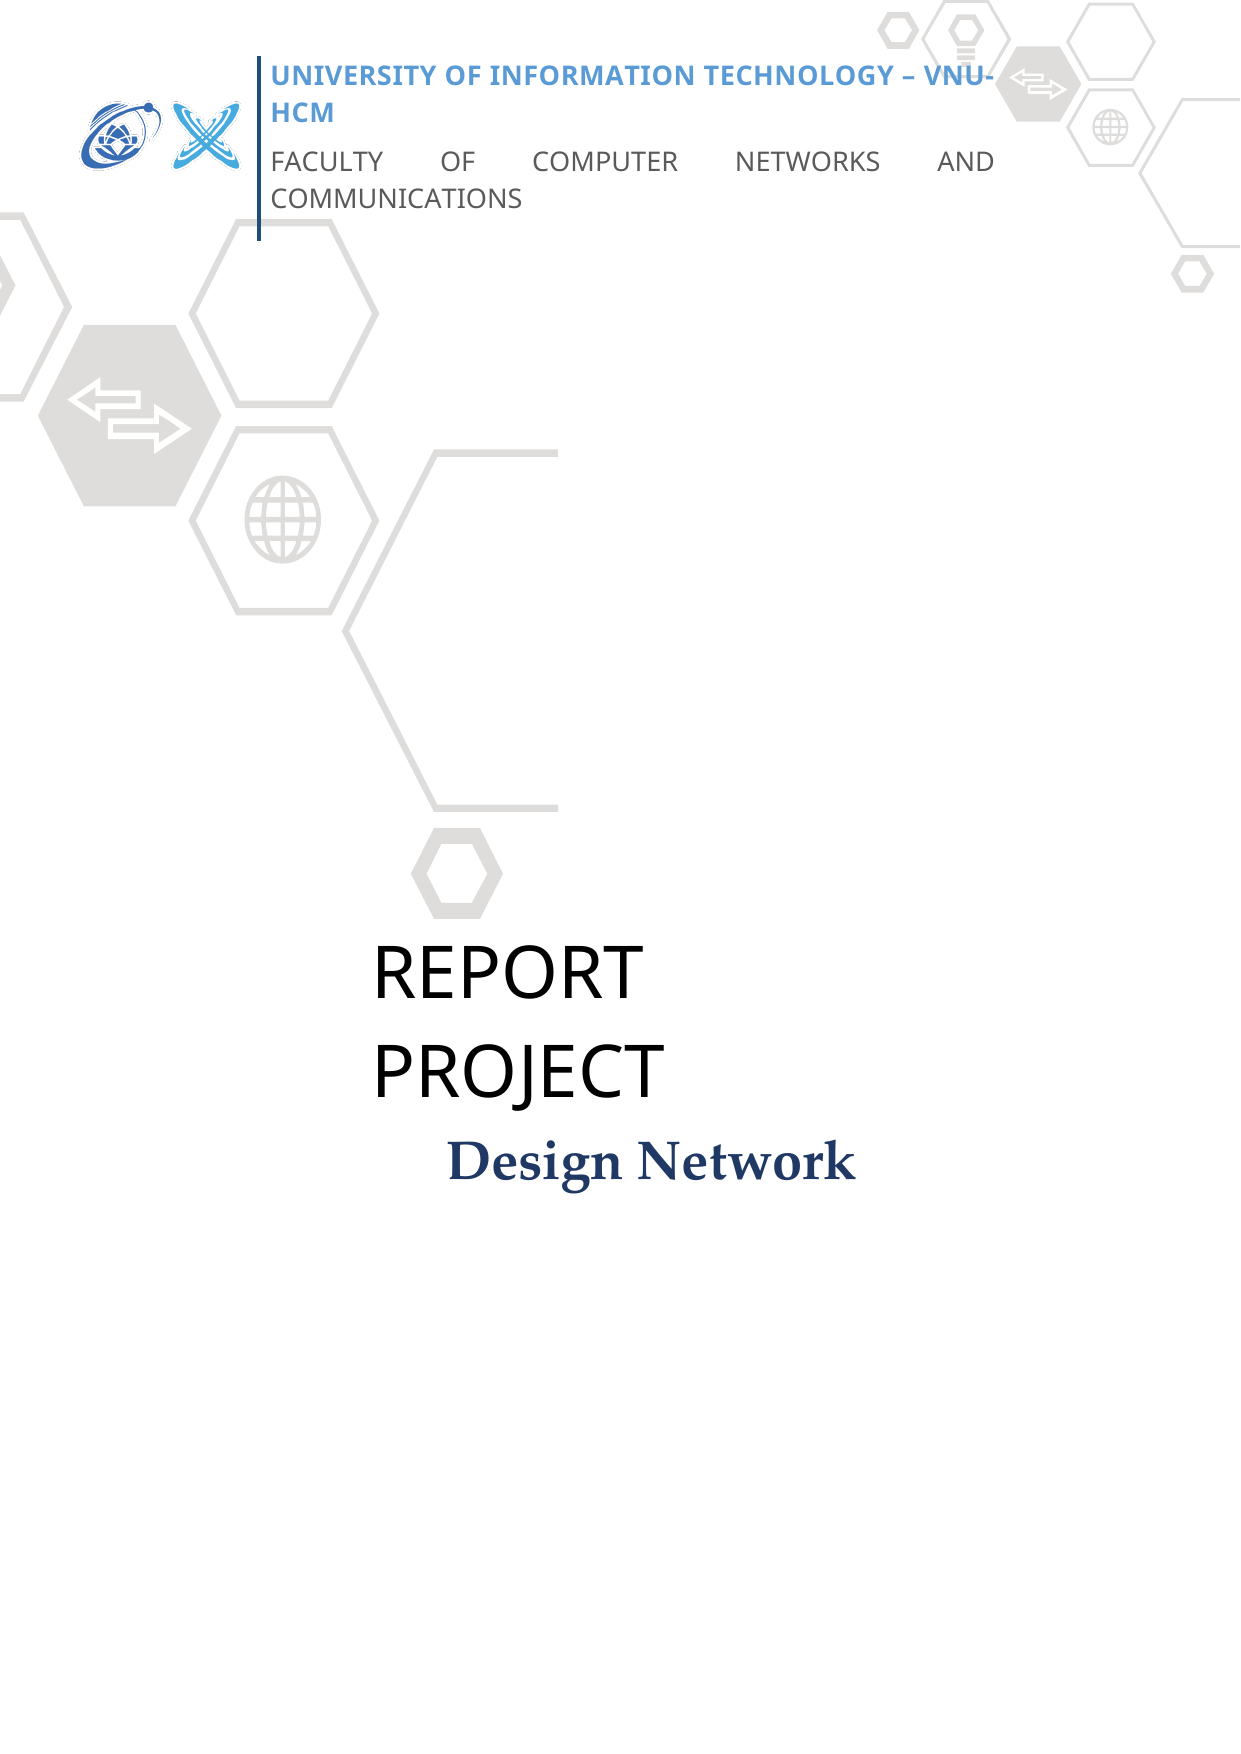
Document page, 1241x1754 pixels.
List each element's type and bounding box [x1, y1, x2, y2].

picture [166, 98, 248, 176]
picture [76, 96, 165, 176]
